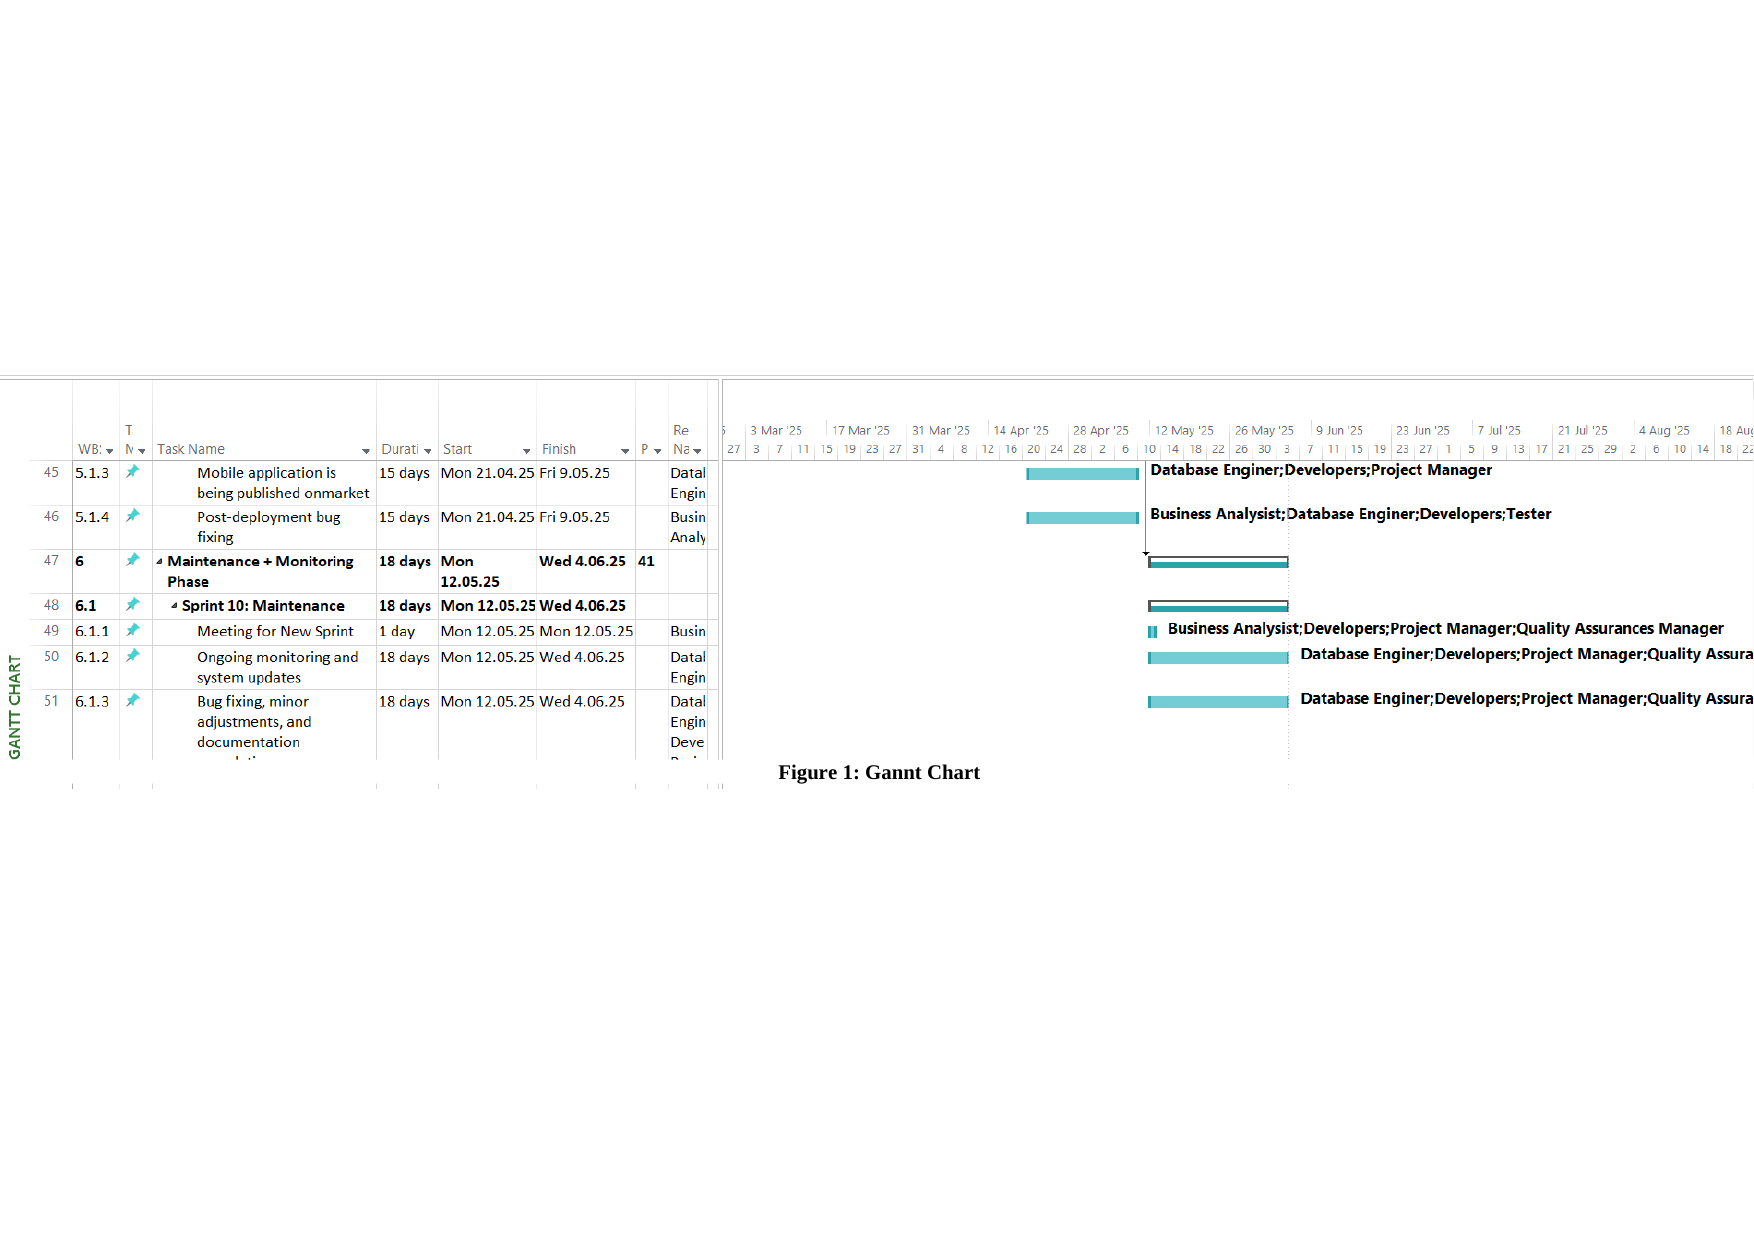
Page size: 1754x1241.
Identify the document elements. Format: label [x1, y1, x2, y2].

picture [0, 375, 1754, 759]
picture [0, 784, 1754, 789]
